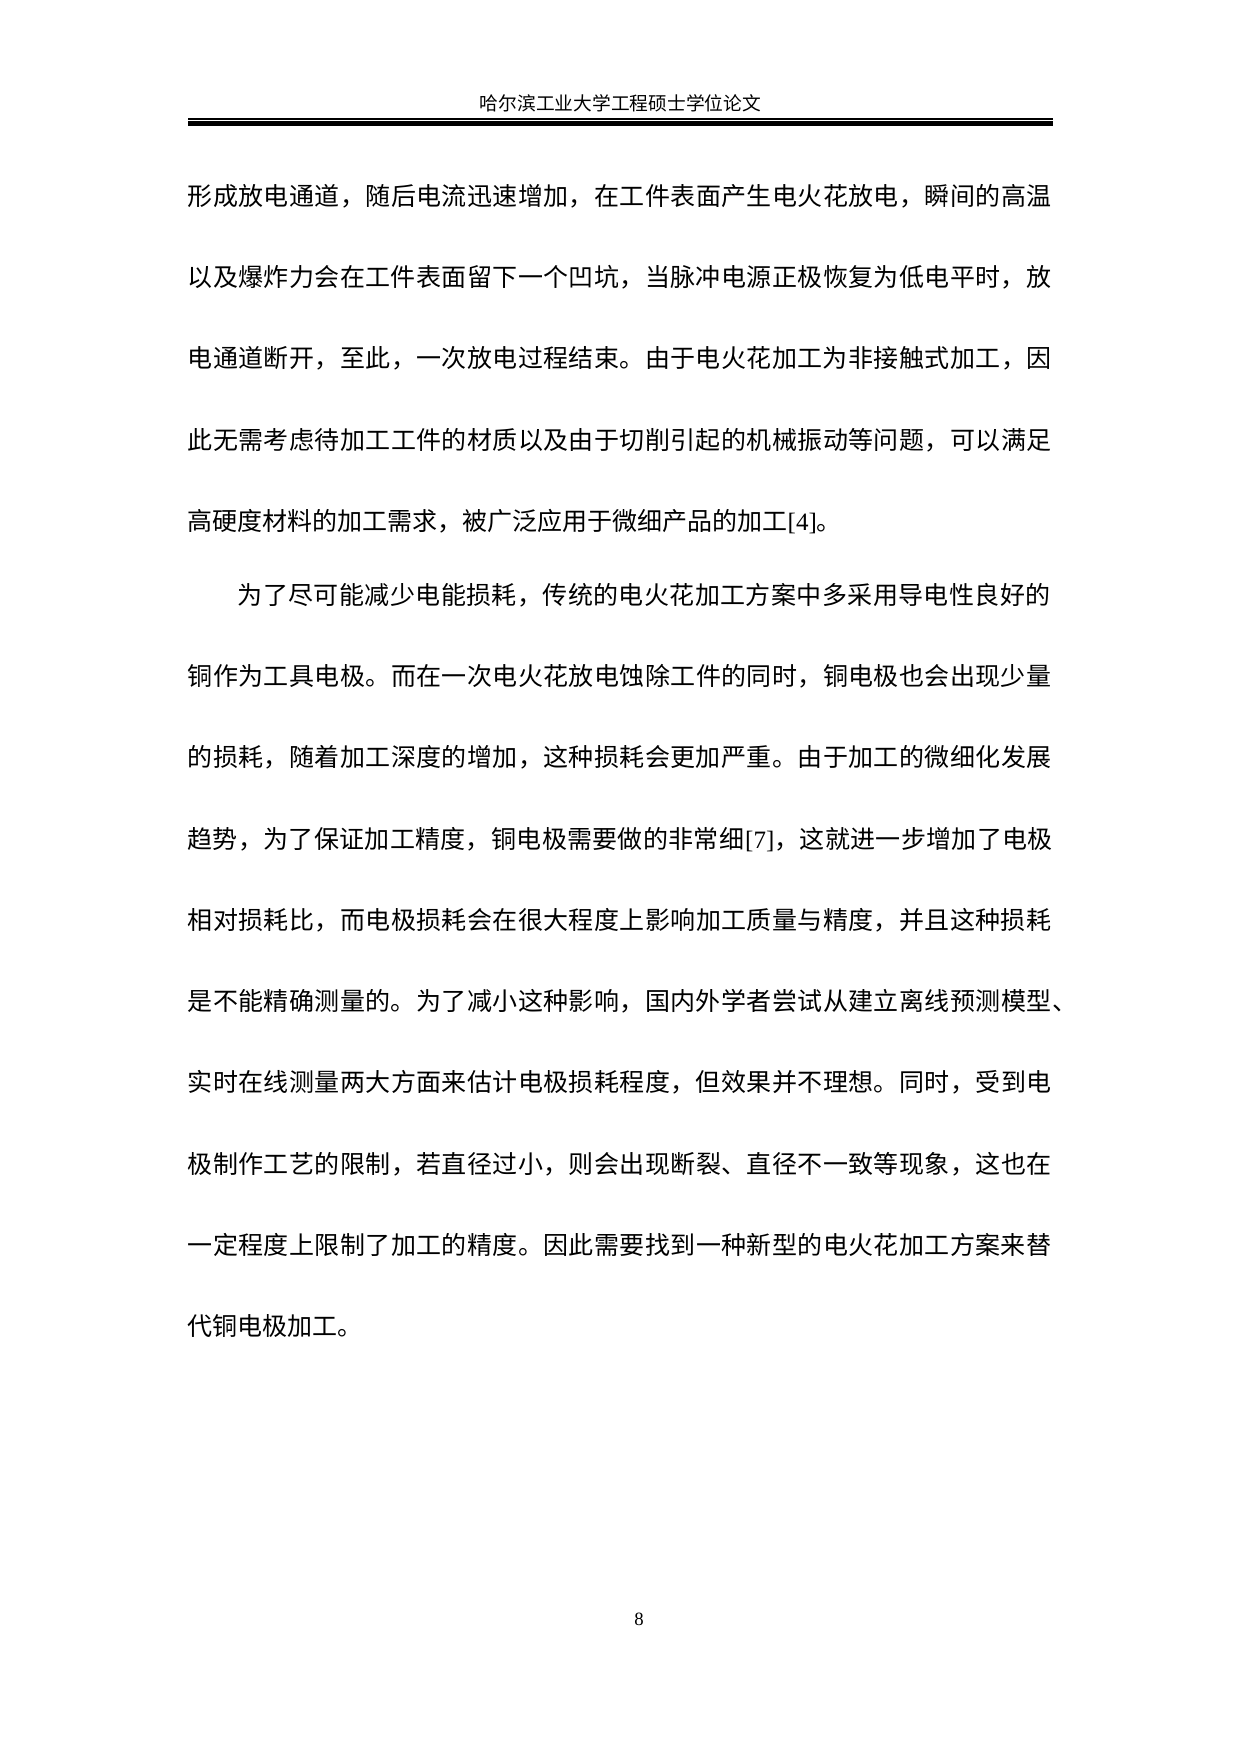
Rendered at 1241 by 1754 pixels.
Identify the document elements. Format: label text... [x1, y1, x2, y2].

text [187, 162, 1053, 552]
text 为了尽可能减少电能损耗，传统的电火花加工方案中多采用导电性良好的铜作为工具电极。而在一次电火花放电蚀除工件的同时，铜电极也会出现少量的损耗，随着加工深度的增加，这种损耗会更加严重。由于加工的微细化发展趋势，为了保证加工精度，铜电极需要做的非常细[7]，这就进一步增加了电极相对损耗比，而电极损耗会在很大程度上影响加工质量与精度，并且这种损耗是不能精确测量的。为了减小这种影响，国内外学者尝试从建立离线预测模型、实时在线测量两大方面来估计电极损耗程度，但效果并不理想。同时，受到电极制作工艺的限制，若直径过小，则会出现断裂、直径不一致等现象，这也在一定程度上限制了加工的精度。因此需要找到一种新型的电火花加工方案来替代铜电极加工。 [187, 561, 1053, 1357]
